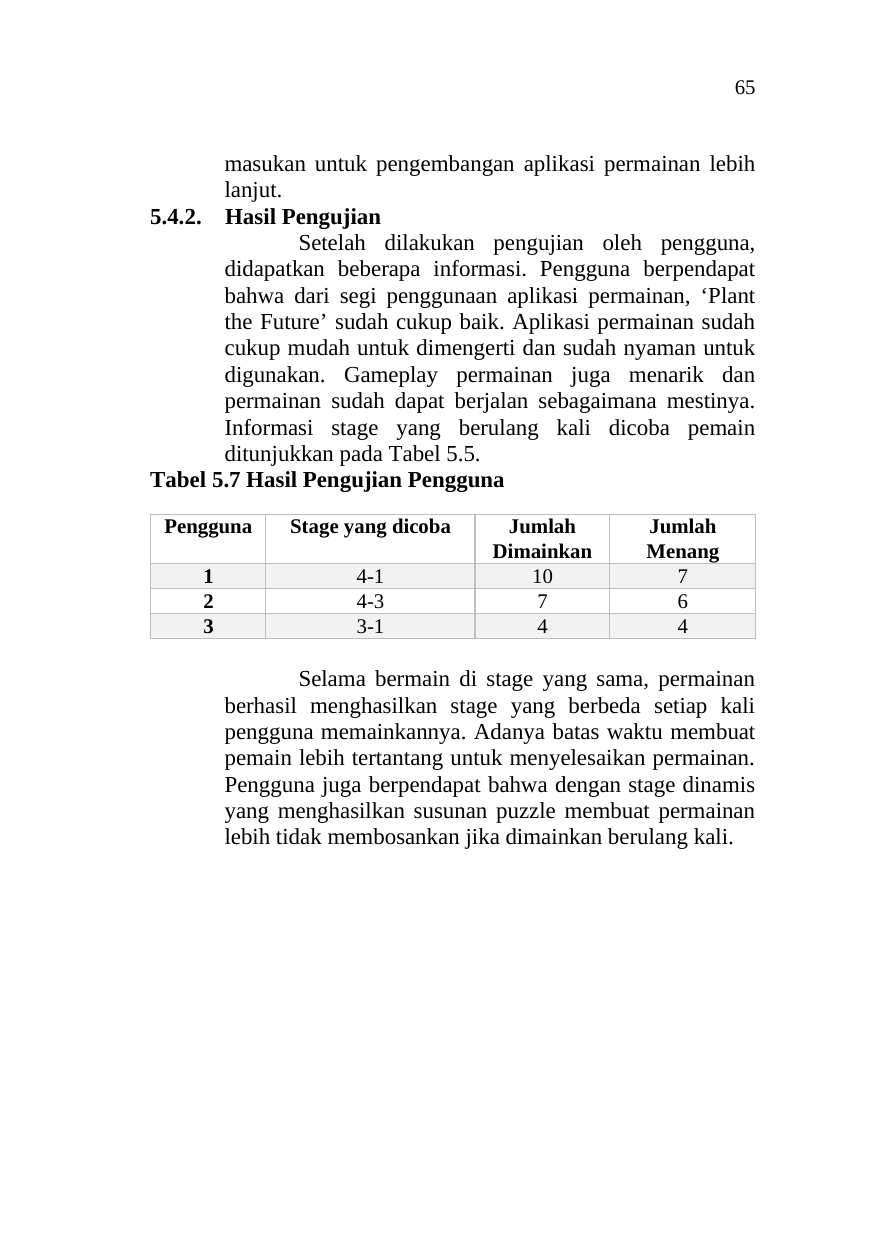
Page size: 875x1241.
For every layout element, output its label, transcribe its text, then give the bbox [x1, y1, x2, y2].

table_cell 4 [610, 614, 755, 638]
table_header Stage yang dicoba [266, 515, 474, 563]
table_cell 4 [476, 614, 609, 638]
table_cell 1 [151, 564, 265, 588]
table_header Jumlah Menang [610, 515, 755, 563]
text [224, 150, 756, 203]
table_cell 6 [610, 589, 755, 613]
table_cell 4-3 [266, 589, 474, 613]
table_cell 2 [151, 589, 265, 613]
table_cell 4-1 [266, 564, 474, 588]
table_cell 10 [476, 564, 609, 588]
table_cell 3-1 [266, 614, 474, 638]
table_cell 7 [476, 589, 609, 613]
text Setelah dilakukan pengujian oleh pengguna, didapatkan beberapa informasi. Pengguna berpendapat bahwa dari segi penggunaan aplikasi permainan, ‘Plant the Future’ sudah cukup baik. Aplikasi permainan sudah cukup mudah untuk dimengerti dan sudah nyaman untuk digunakan. Gameplay permainan juga menarik dan permainan sudah dapat berjalan sebagaimana mestinya. Informasi stage yang berulang kali dicoba pemain ditunjukkan pada Tabel 5.5. [224, 229, 756, 466]
text Selama bermain di stage yang sama, permainan berhasil menghasilkan stage yang berbeda setiap kali pengguna memainkannya. Adanya batas waktu membuat pemain lebih tertantang untuk menyelesaikan permainan. Pengguna juga berpendapat bahwa dengan stage dinamis yang menghasilkan susunan puzzle membuat permainan lebih tidak membosankan jika dimainkan berulang kali. [224, 665, 756, 850]
subtitle Hasil Pengujian [150, 203, 756, 229]
table_header Jumlah Dimainkan [476, 515, 609, 563]
table_cell 3 [151, 614, 265, 638]
table_header Pengguna [151, 515, 265, 563]
table_cell 7 [610, 564, 755, 588]
